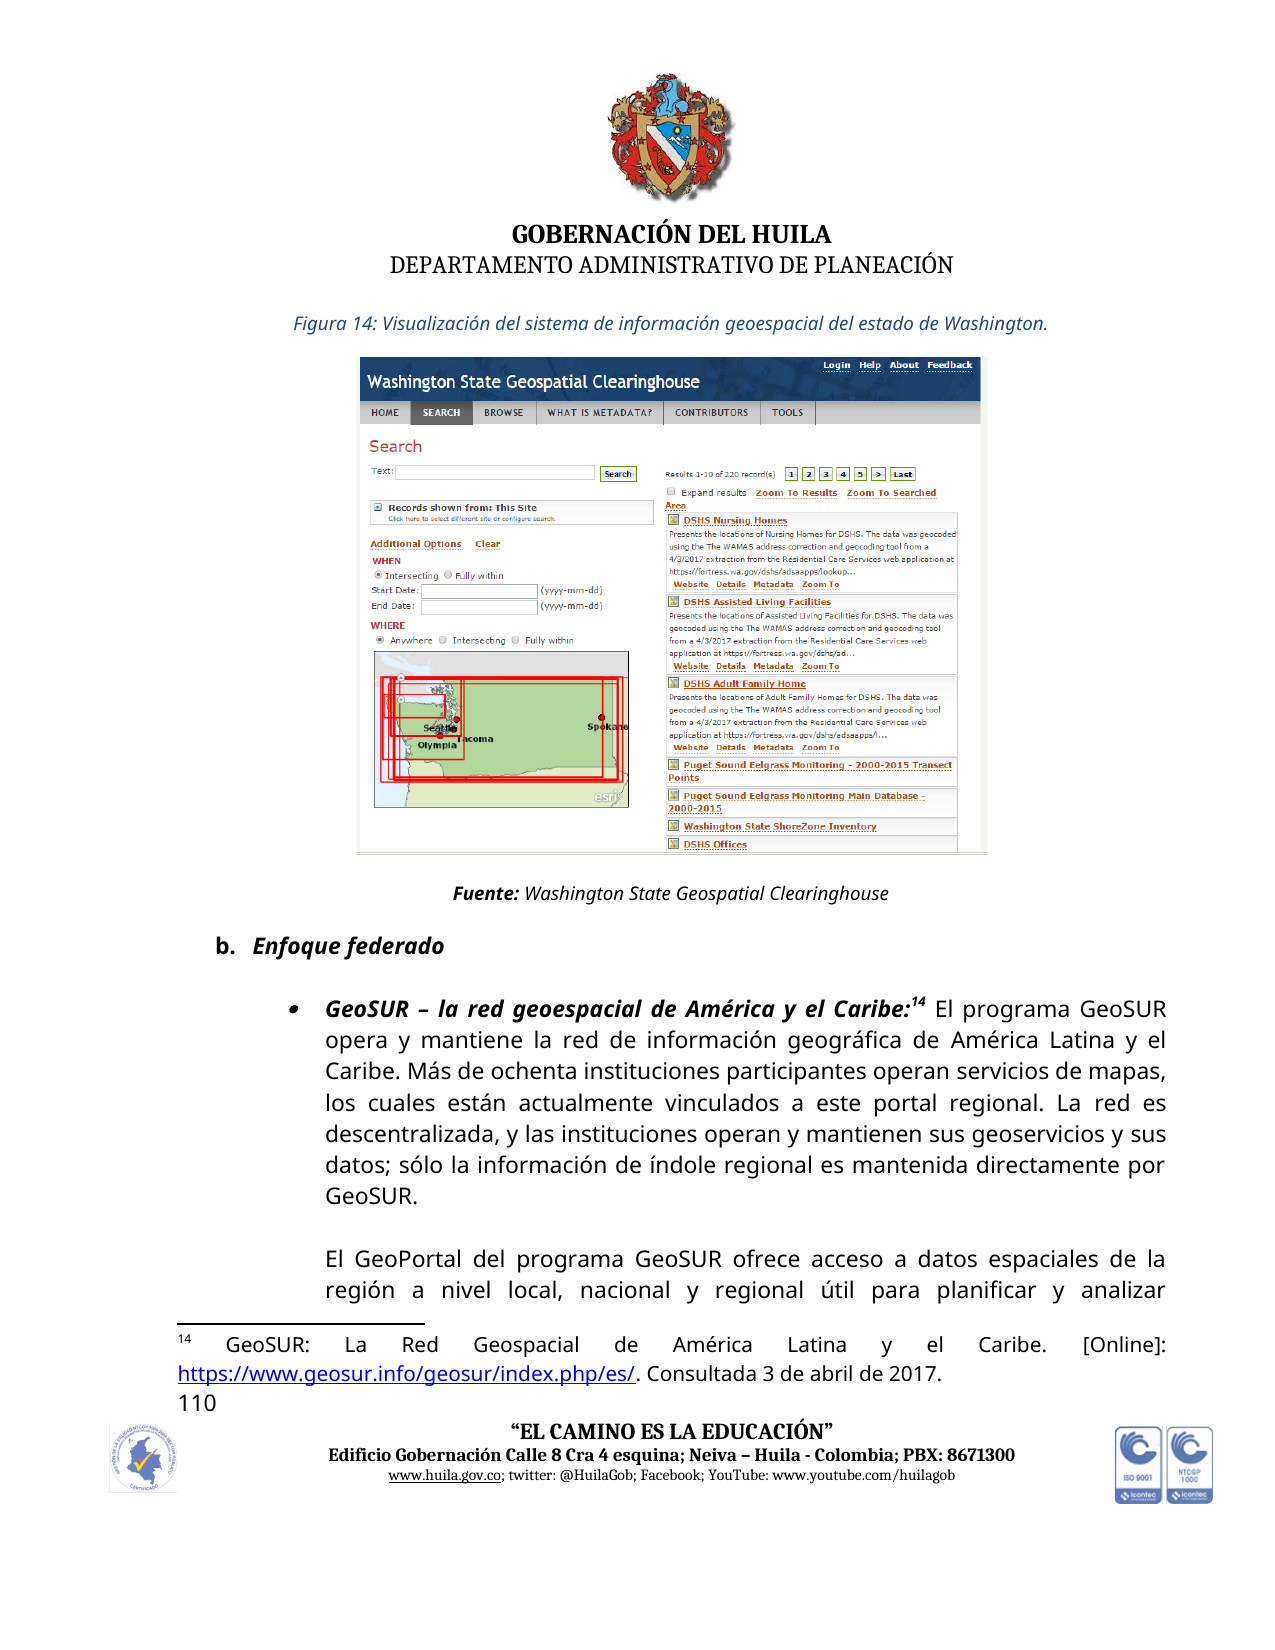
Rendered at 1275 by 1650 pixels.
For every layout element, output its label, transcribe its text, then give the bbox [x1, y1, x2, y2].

picture [109, 1423, 178, 1493]
text Fuente: Washington State Geospatial Clearinghouse [177, 880, 1167, 906]
picture [356, 357, 988, 855]
list GeoSUR – la red geoespacial de América y el Caribe: El programa GeoSUR opera y mantiene la red de información geográfica de América Latina y el Caribe. Más de ochenta instituciones participantes operan servicios de mapas, los cuales están actualmente vinculados a este portal regional. La red es descentralizada, y las instituciones operan y mantienen sus geoservicios y sus datos; sólo la información de índole regional es mantenida directamente por GeoSUR. [287, 993, 1167, 1212]
picture [1114, 1425, 1214, 1504]
list Enfoque federado [215, 930, 1167, 962]
picture [607, 73, 737, 204]
